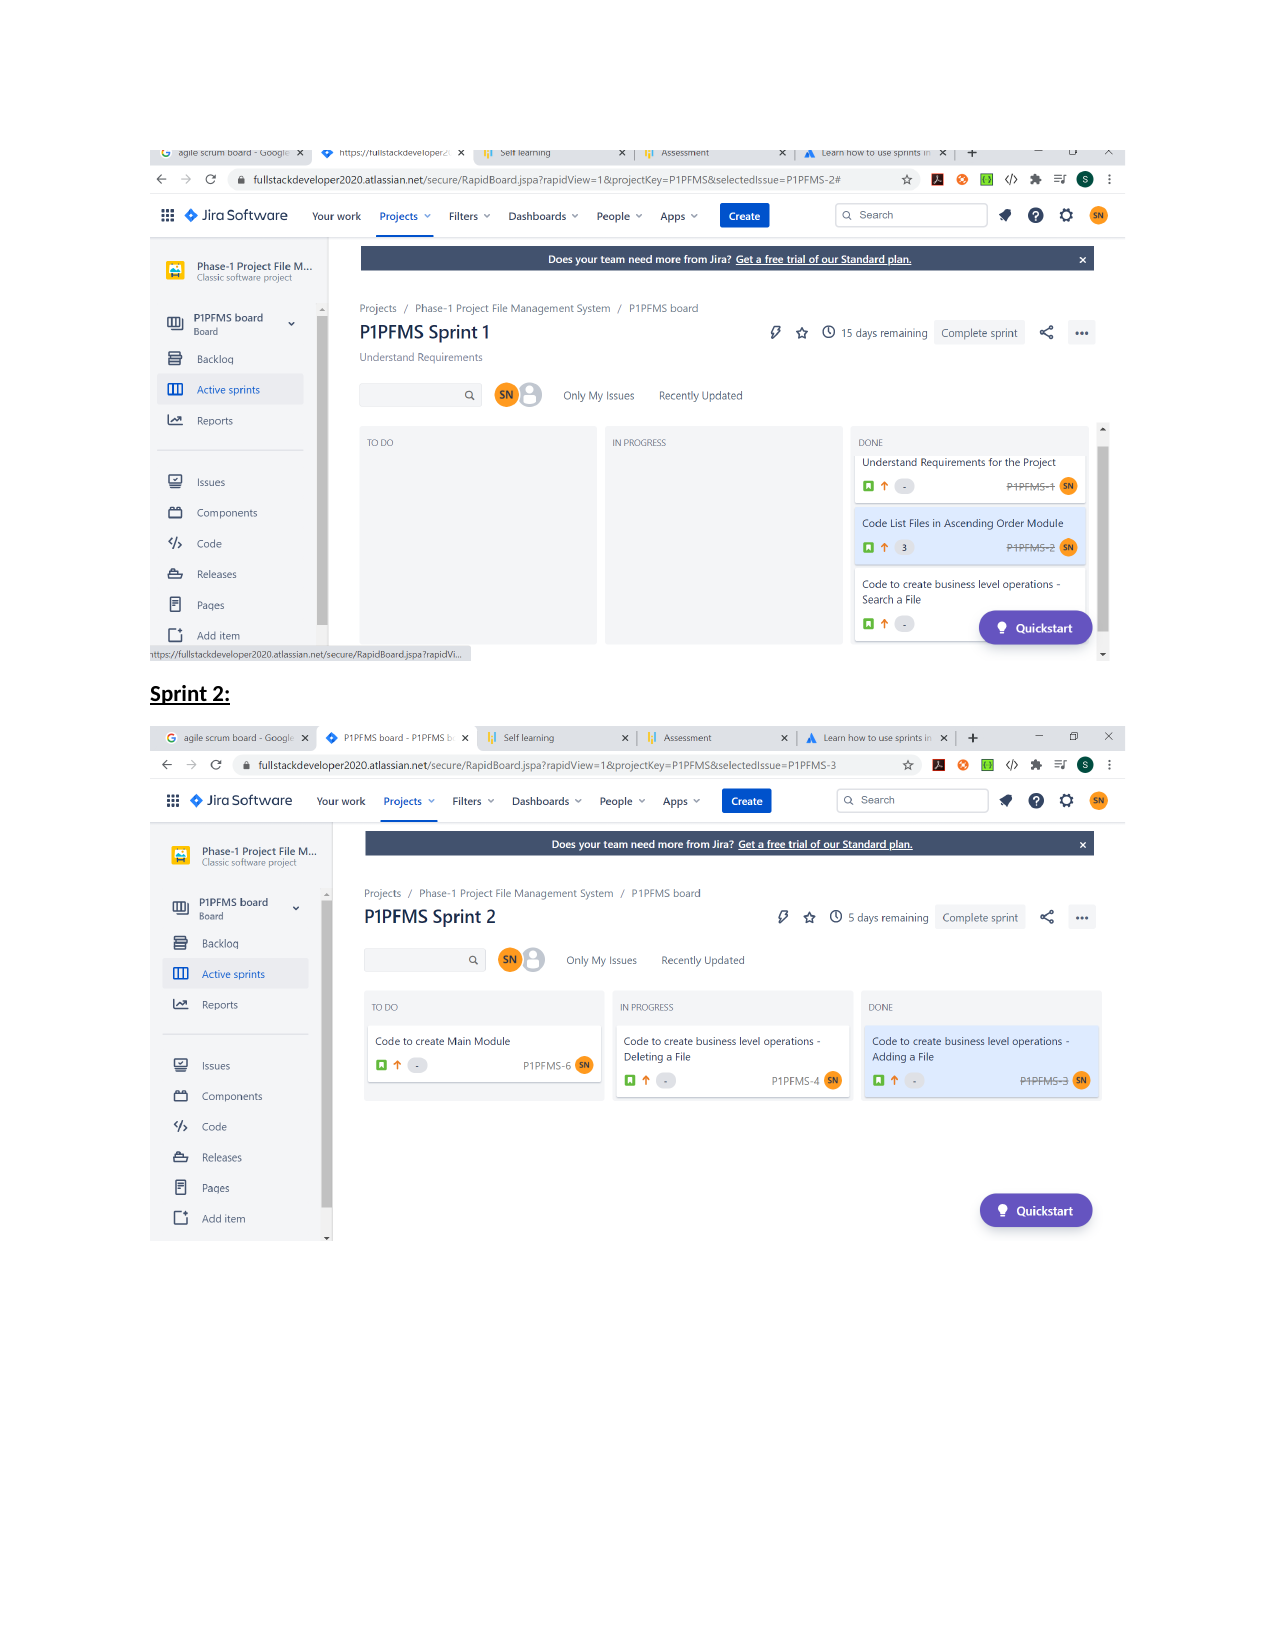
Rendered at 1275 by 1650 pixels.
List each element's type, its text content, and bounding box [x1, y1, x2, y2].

picture [150, 150, 1125, 661]
text Sprint 2: [150, 679, 1125, 707]
picture [150, 726, 1125, 1241]
